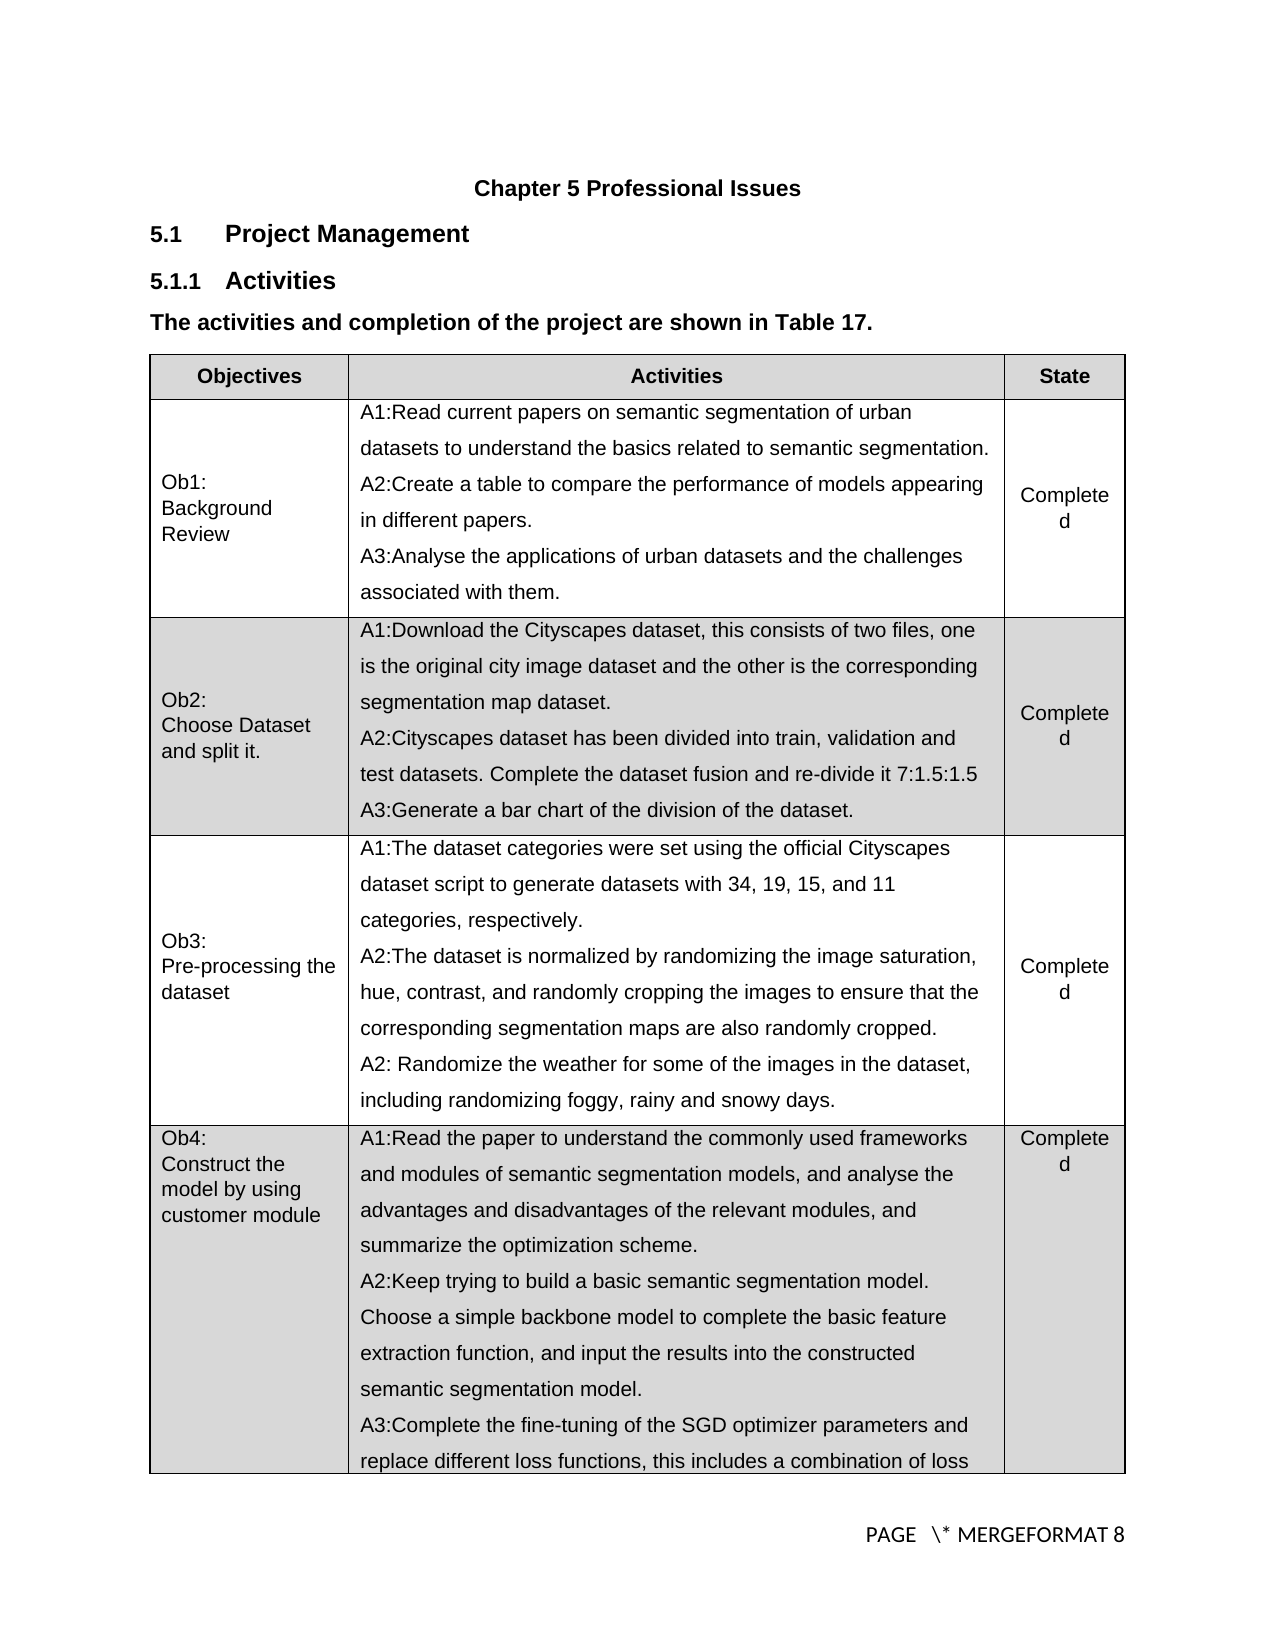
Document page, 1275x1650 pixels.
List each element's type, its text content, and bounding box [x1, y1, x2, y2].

table_header State [1005, 355, 1124, 399]
subtitle Professional Issues [150, 175, 1125, 201]
table_header Objectives [151, 355, 348, 399]
table_cell A1:The dataset categories were set using the official Cityscapes dataset script to generate datasets with 34, 19, 15, and 11 categories, respectively. A2:The dataset is normalized by randomizing the image saturation, hue, contrast, and randomly cropping the images to ensure that the corresponding segmentation maps are also randomly cropped. A2: Randomize the weather for some of the images in the dataset, including randomizing foggy, rainy and snowy days. [349, 836, 1004, 1124]
table_cell Ob1: Background Review [151, 400, 348, 617]
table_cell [349, 1126, 1004, 1473]
table_cell Ob2: Choose Dataset and split it. [151, 618, 348, 835]
text The activities and completion of the project are shown in Table 17. [150, 309, 1125, 335]
subtitle Project Management [150, 219, 1125, 247]
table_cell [151, 1126, 348, 1473]
table_header Activities [349, 355, 1004, 399]
table_cell A1:Read current papers on semantic segmentation of urban datasets to understand the basics related to semantic segmentation. A2:Create a table to compare the performance of models appearing in different papers. A3:Analyse the applications of urban datasets and the challenges associated with them. [349, 400, 1004, 617]
table_cell Ob3: Pre-processing the dataset [151, 836, 348, 1124]
table_cell Completed [1005, 618, 1124, 835]
table_cell Completed [1005, 400, 1124, 617]
table_cell Completed [1005, 1126, 1124, 1473]
subtitle Activities [150, 266, 1125, 295]
table_cell Completed [1005, 836, 1124, 1124]
table_cell A1:Download the Cityscapes dataset, this consists of two files, one is the original city image dataset and the other is the corresponding segmentation map dataset. A2:Cityscapes dataset has been divided into train, validation and test datasets. Complete the dataset fusion and re-divide it 7:1.5:1.5 A3:Generate a bar chart of the division of the dataset. [349, 618, 1004, 835]
